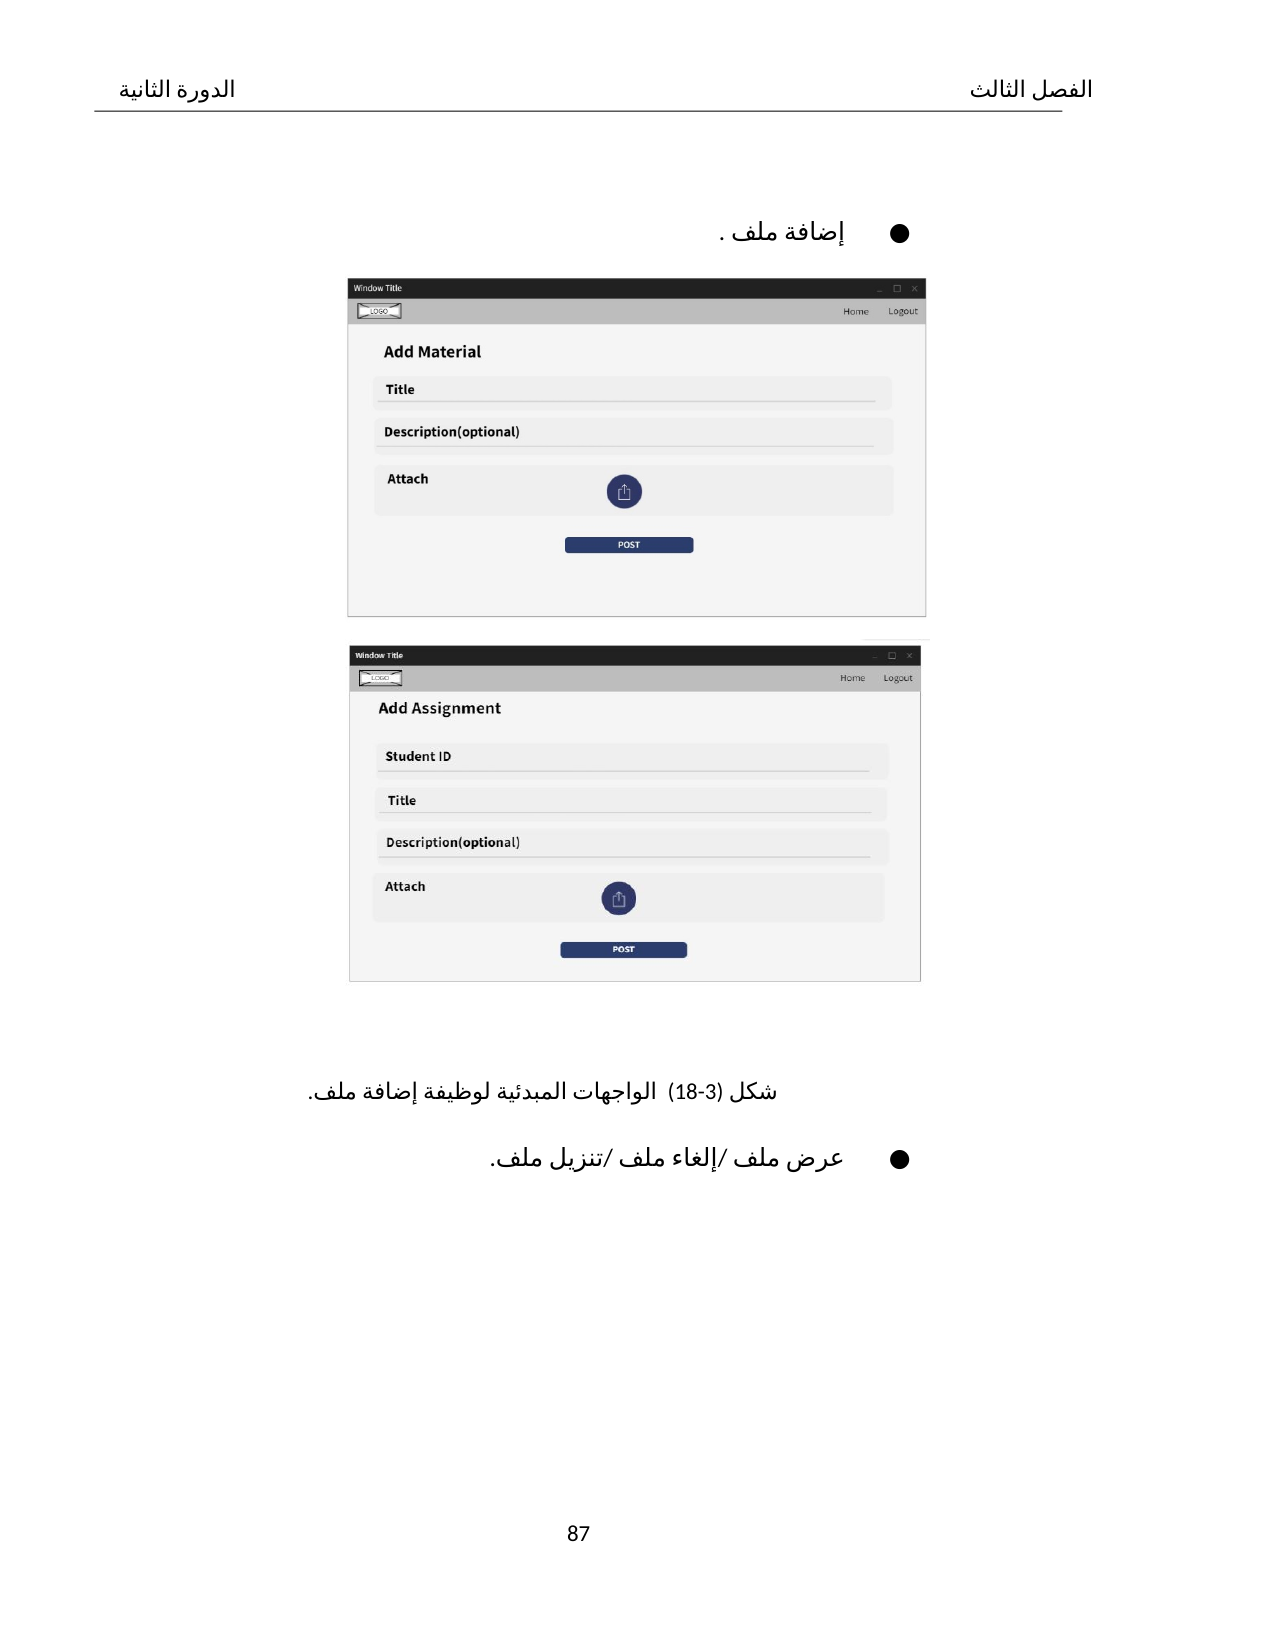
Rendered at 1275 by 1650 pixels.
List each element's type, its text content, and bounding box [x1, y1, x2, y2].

picture [345, 274, 930, 624]
list إضافة ملف . [118, 203, 889, 255]
text شكل (3-18) الواجهات المبدئية لوظيفة إضافة ملف. [118, 1077, 845, 1105]
list عرض ملف /إلغاء ملف /تنزيل ملف. [118, 1130, 889, 1181]
picture [345, 639, 930, 989]
